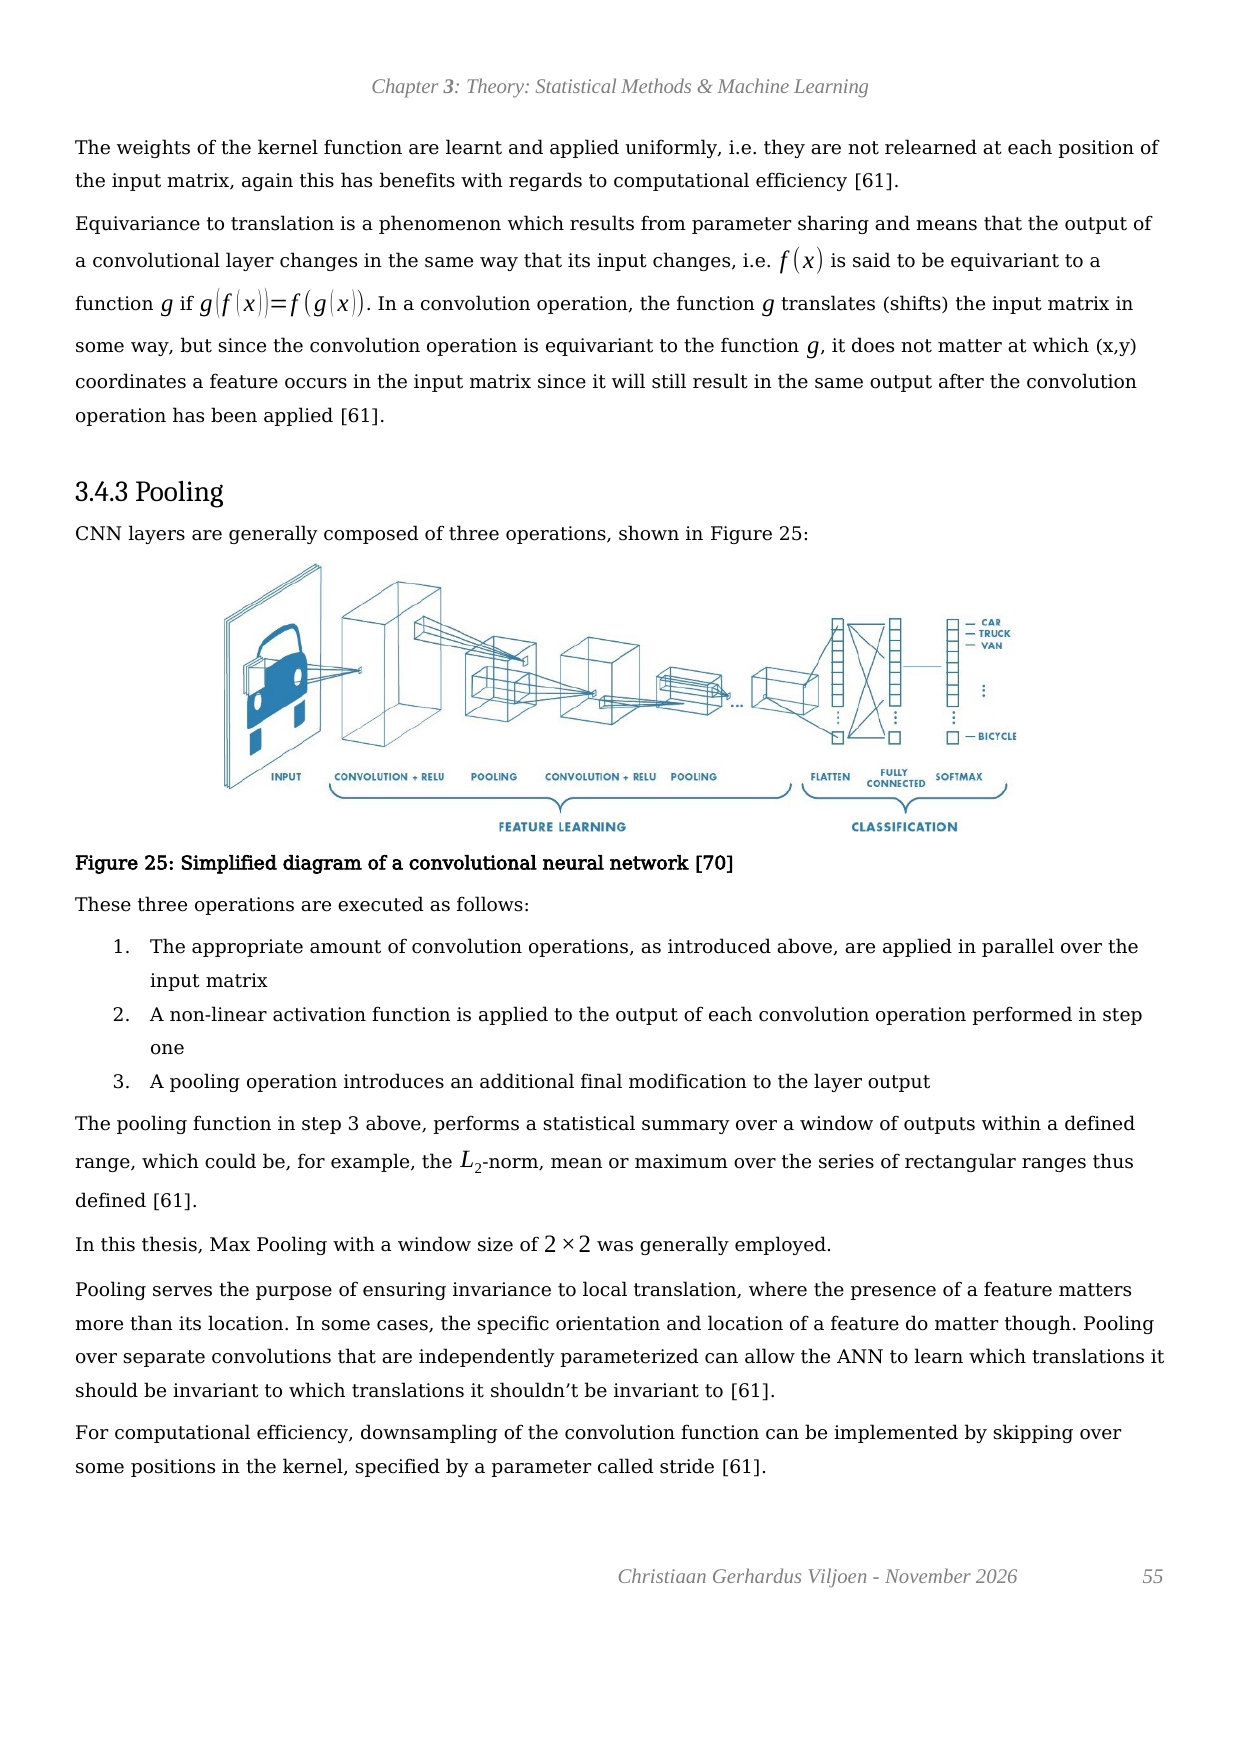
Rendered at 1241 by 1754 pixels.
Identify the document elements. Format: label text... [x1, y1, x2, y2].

list A non-linear activation function is applied to the output of each convolution operation performed in step one [112, 1002, 1165, 1059]
text These three operations are executed as follows: [75, 893, 1165, 915]
list The appropriate amount of convolution operations, as introduced above, are applied in parallel over the input matrix [112, 935, 1165, 991]
text Pooling serves the purpose of ensuring invariance to local translation, where the presence of a feature matters more than its location. In some cases, the specific orientation and location of a feature do matter though. Pooling over separate convolutions that are independently parameterized can allow the ANN to learn which translations it should be invariant to which translations it shouldn’t be invariant to . [75, 1278, 1165, 1401]
text For computational efficiency, downsampling of the convolution function can be implemented by skipping over some positions in the kernel, specified by a parameter called stride . [75, 1421, 1165, 1477]
text In this thesis, Max Pooling with a window size of was generally employed. [75, 1230, 1165, 1258]
picture [223, 563, 1017, 832]
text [75, 135, 1165, 192]
text Figure 25: Simplified diagram of a convolutional neural network [75, 851, 1165, 873]
subtitle Pooling [75, 475, 1165, 509]
text CNN layers are generally composed of three operations, shown in Figure 25: [75, 521, 1165, 544]
list A pooling operation introduces an additional final modification to the layer output [112, 1070, 1165, 1092]
text Equivariance to translation is a phenomenon which results from parameter sharing and means that the output of a convolutional layer changes in the same way that its input changes, i.e. is said to be equivariant to a function if . In a convolution operation, the function translates (shifts) the input matrix in some way, but since the convolution operation is equivariant to the function , it does not matter at which (x,y) coordinates a feature occurs in the input matrix since it will still result in the same output after the convolution operation has been applied . [75, 211, 1165, 427]
text The pooling function in step 3 above, performs a statistical summary over a window of outputs within a defined range, which could be, for example, the -norm, mean or maximum over the series of rectangular ranges thus defined . [75, 1112, 1165, 1211]
